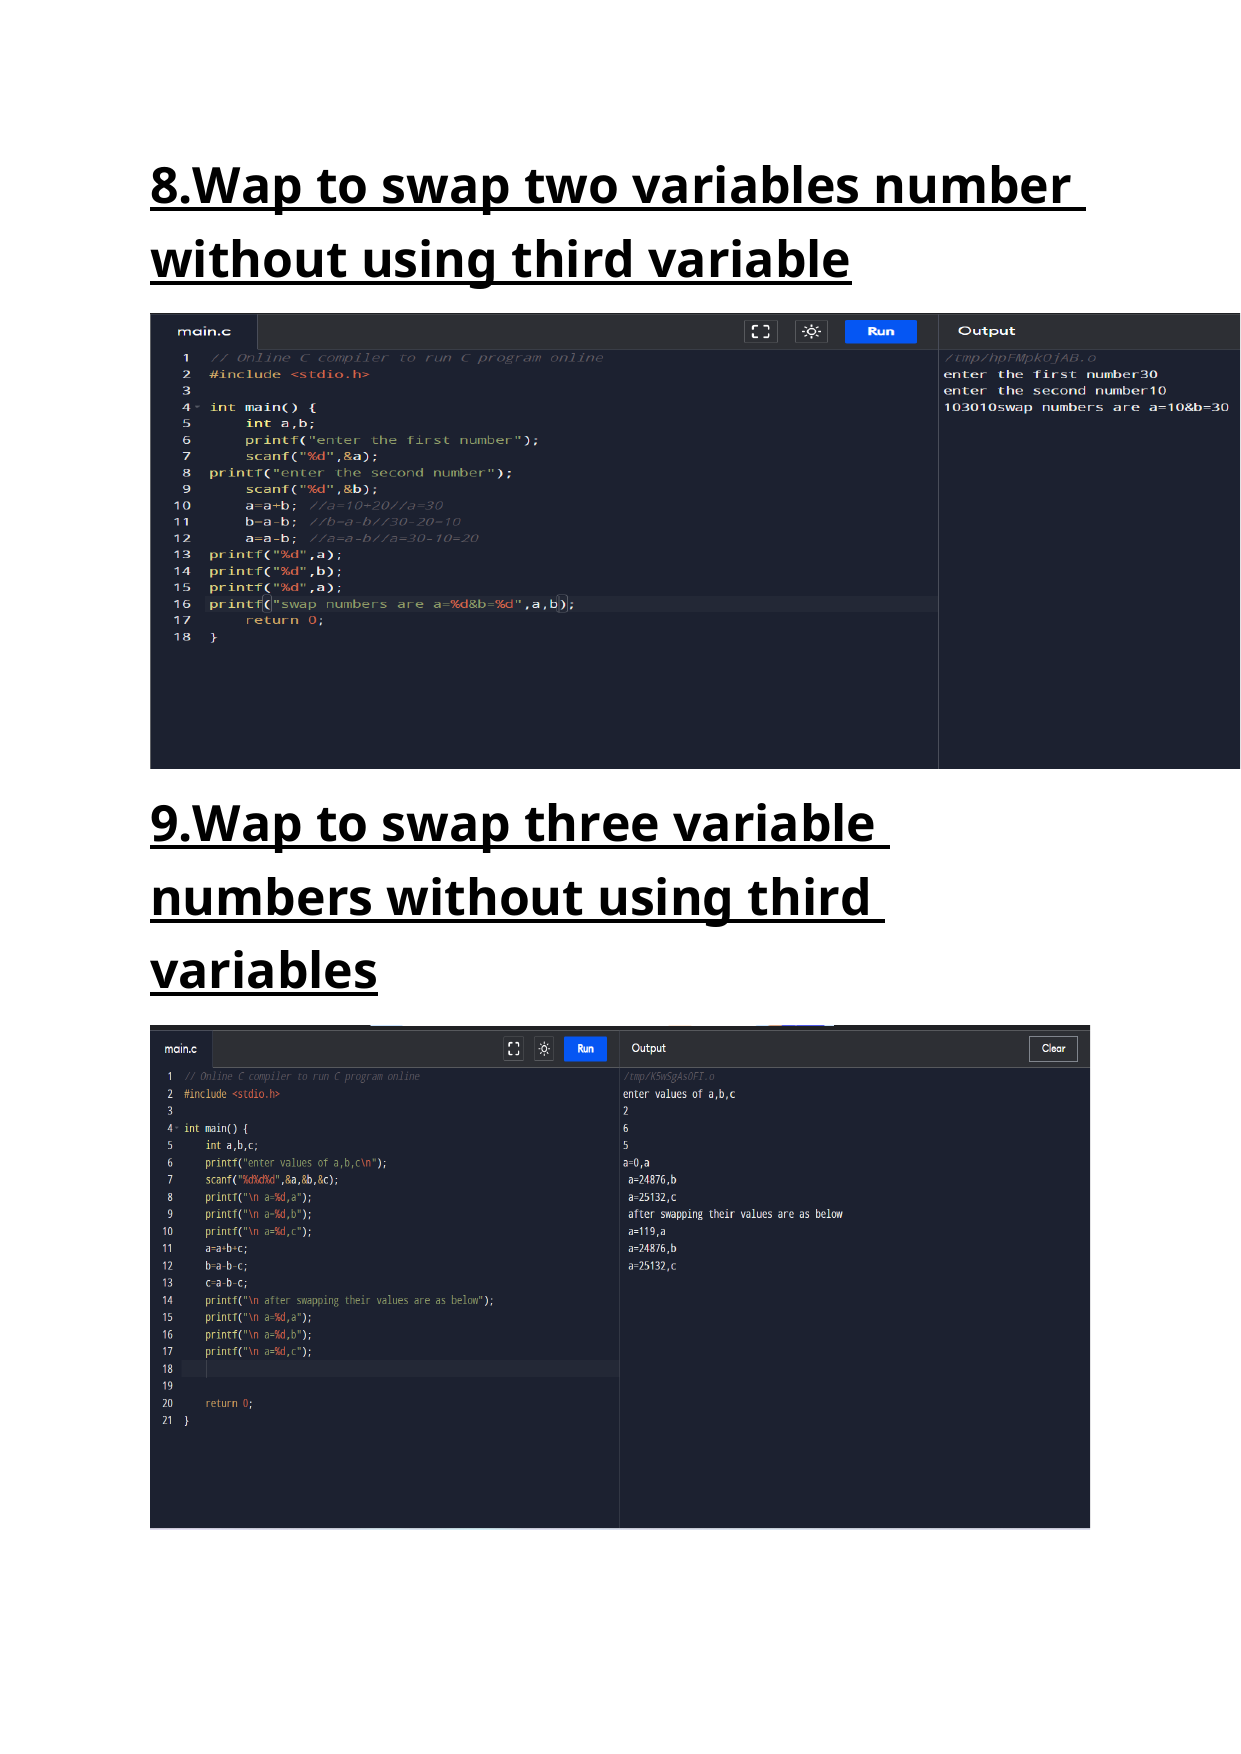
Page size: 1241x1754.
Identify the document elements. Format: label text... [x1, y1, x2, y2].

text 8.Wap to swap two variables number without using third variable [150, 150, 1090, 292]
text 9.Wap to swap three variable numbers without using third variables [150, 788, 1090, 1003]
picture [150, 1025, 1091, 1530]
picture [150, 313, 1241, 769]
